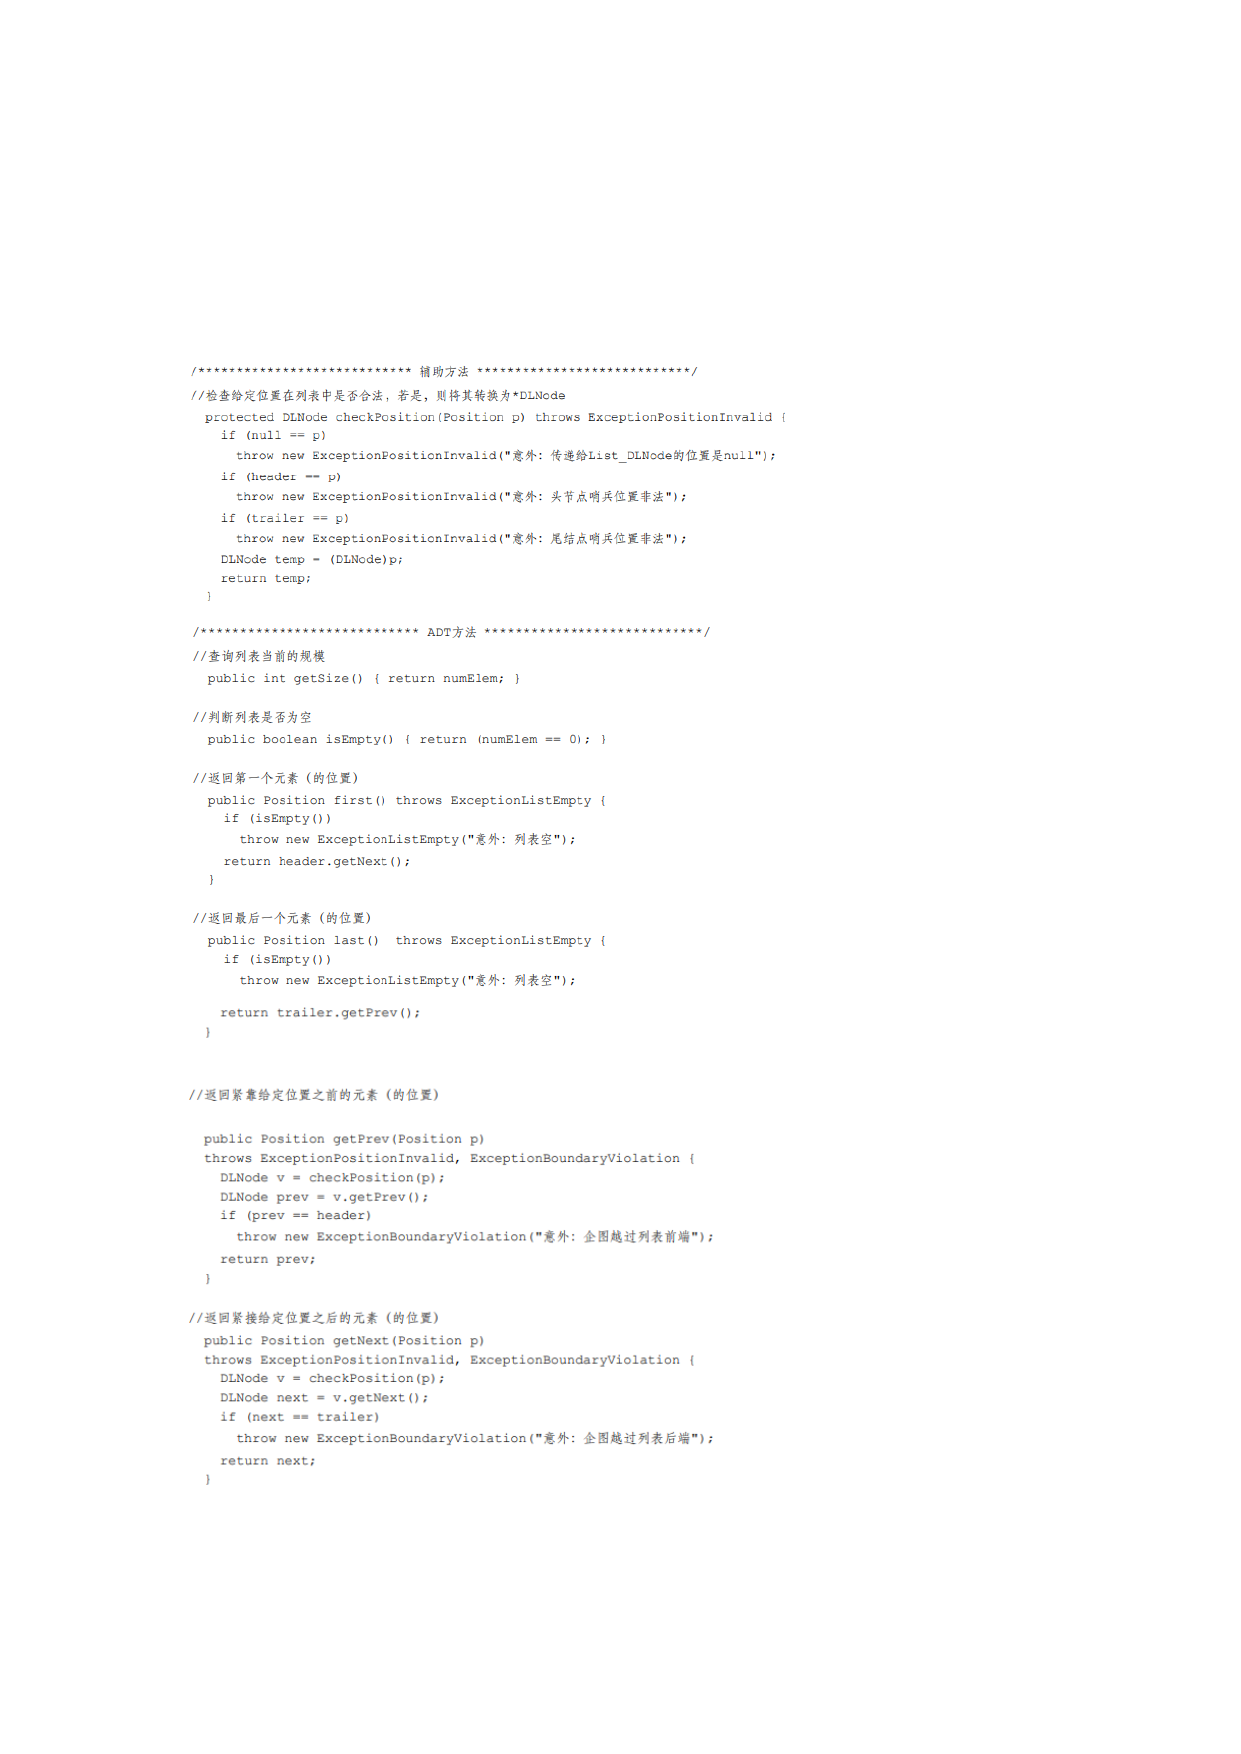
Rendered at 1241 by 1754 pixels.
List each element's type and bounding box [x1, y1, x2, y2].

picture [187, 995, 778, 1489]
picture [187, 617, 772, 993]
picture [187, 357, 806, 612]
